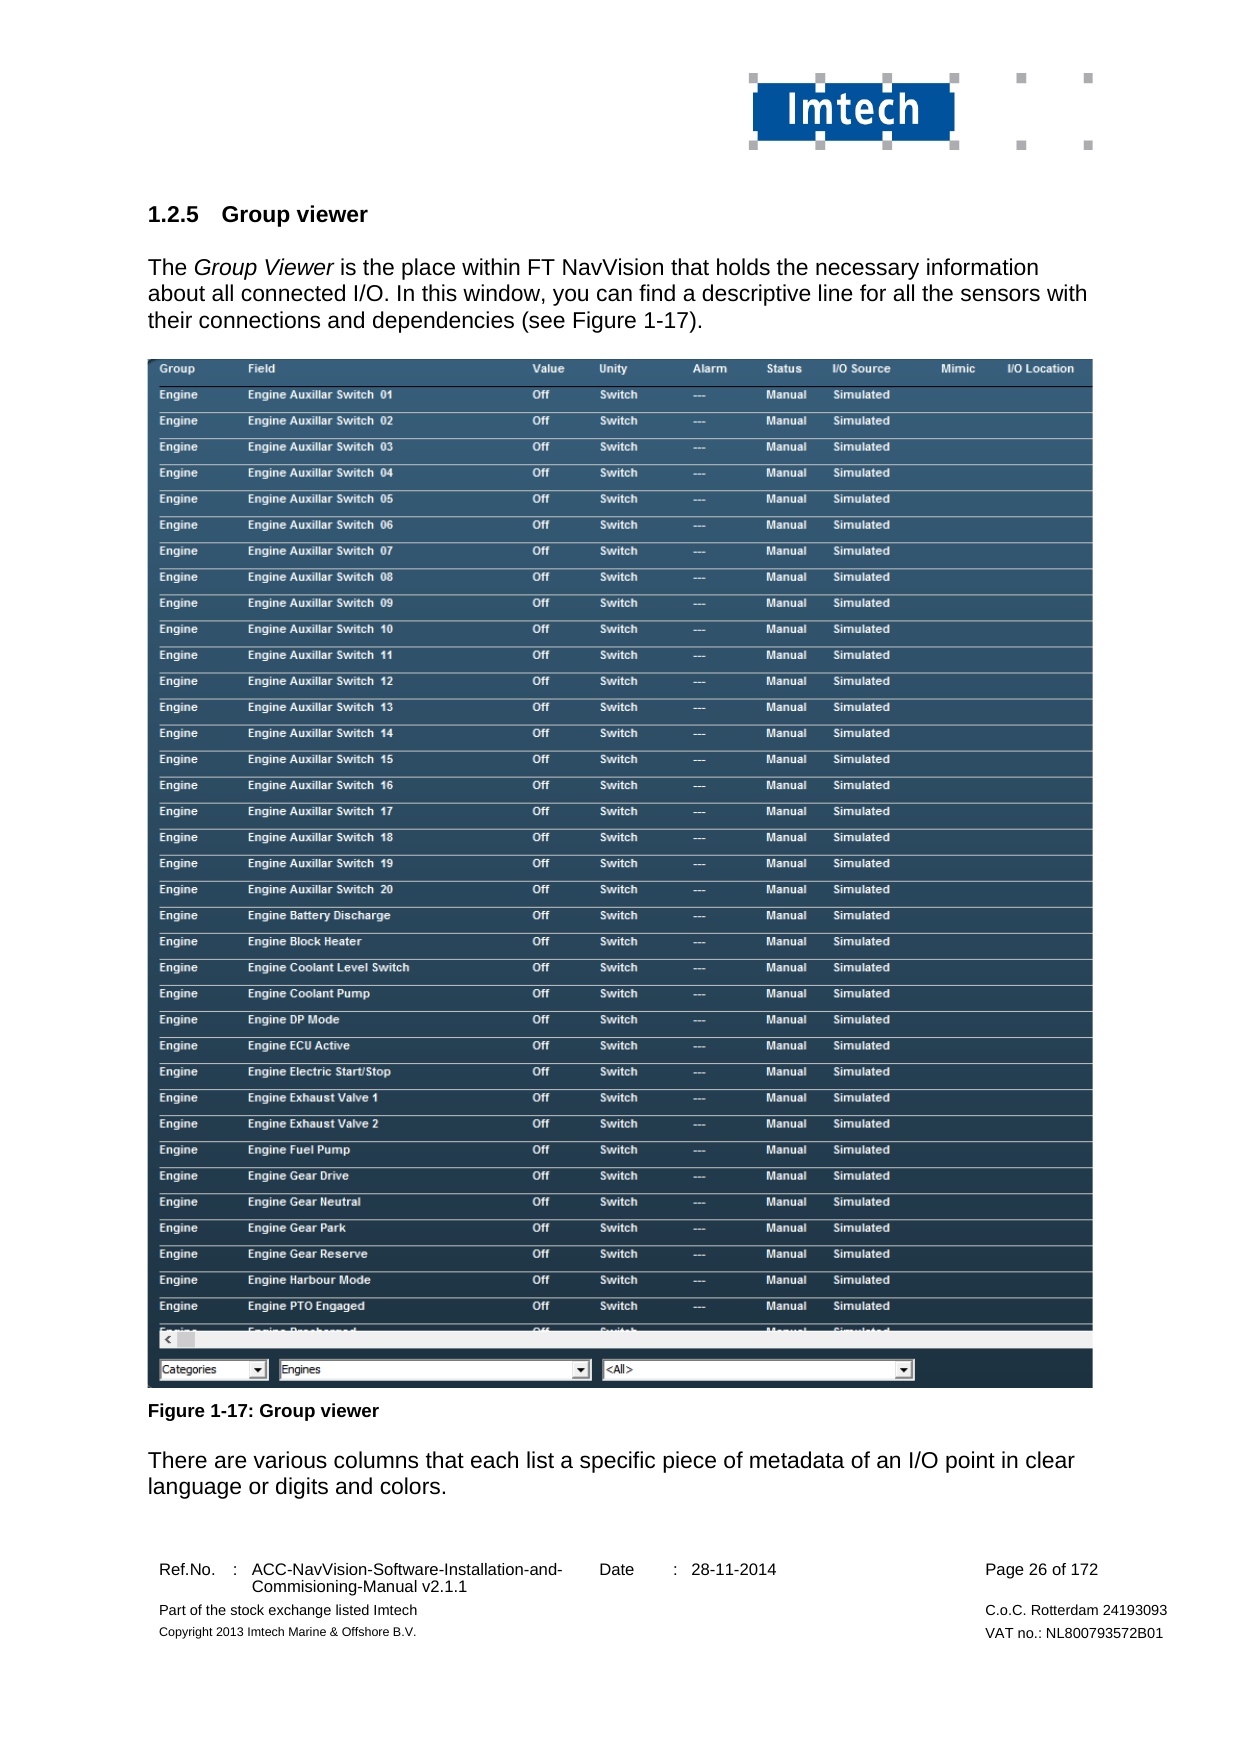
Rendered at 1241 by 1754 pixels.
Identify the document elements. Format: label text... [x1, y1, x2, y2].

picture [147, 359, 1093, 1388]
subtitle Group viewer [148, 201, 1093, 228]
text There are various columns that each list a specific piece of metadata of an I/O point in clear language or digits and colors. [148, 1447, 1093, 1499]
text The Group Viewer is the place within FT NavVision that holds the necessary information about all connected I/O. In this window, you can find a descriptive line for all the sensors with their connections and dependencies (see Figure 1-17). [148, 254, 1093, 333]
picture [748, 73, 1093, 150]
text Figure 1-17: Group viewer [148, 1400, 1093, 1422]
